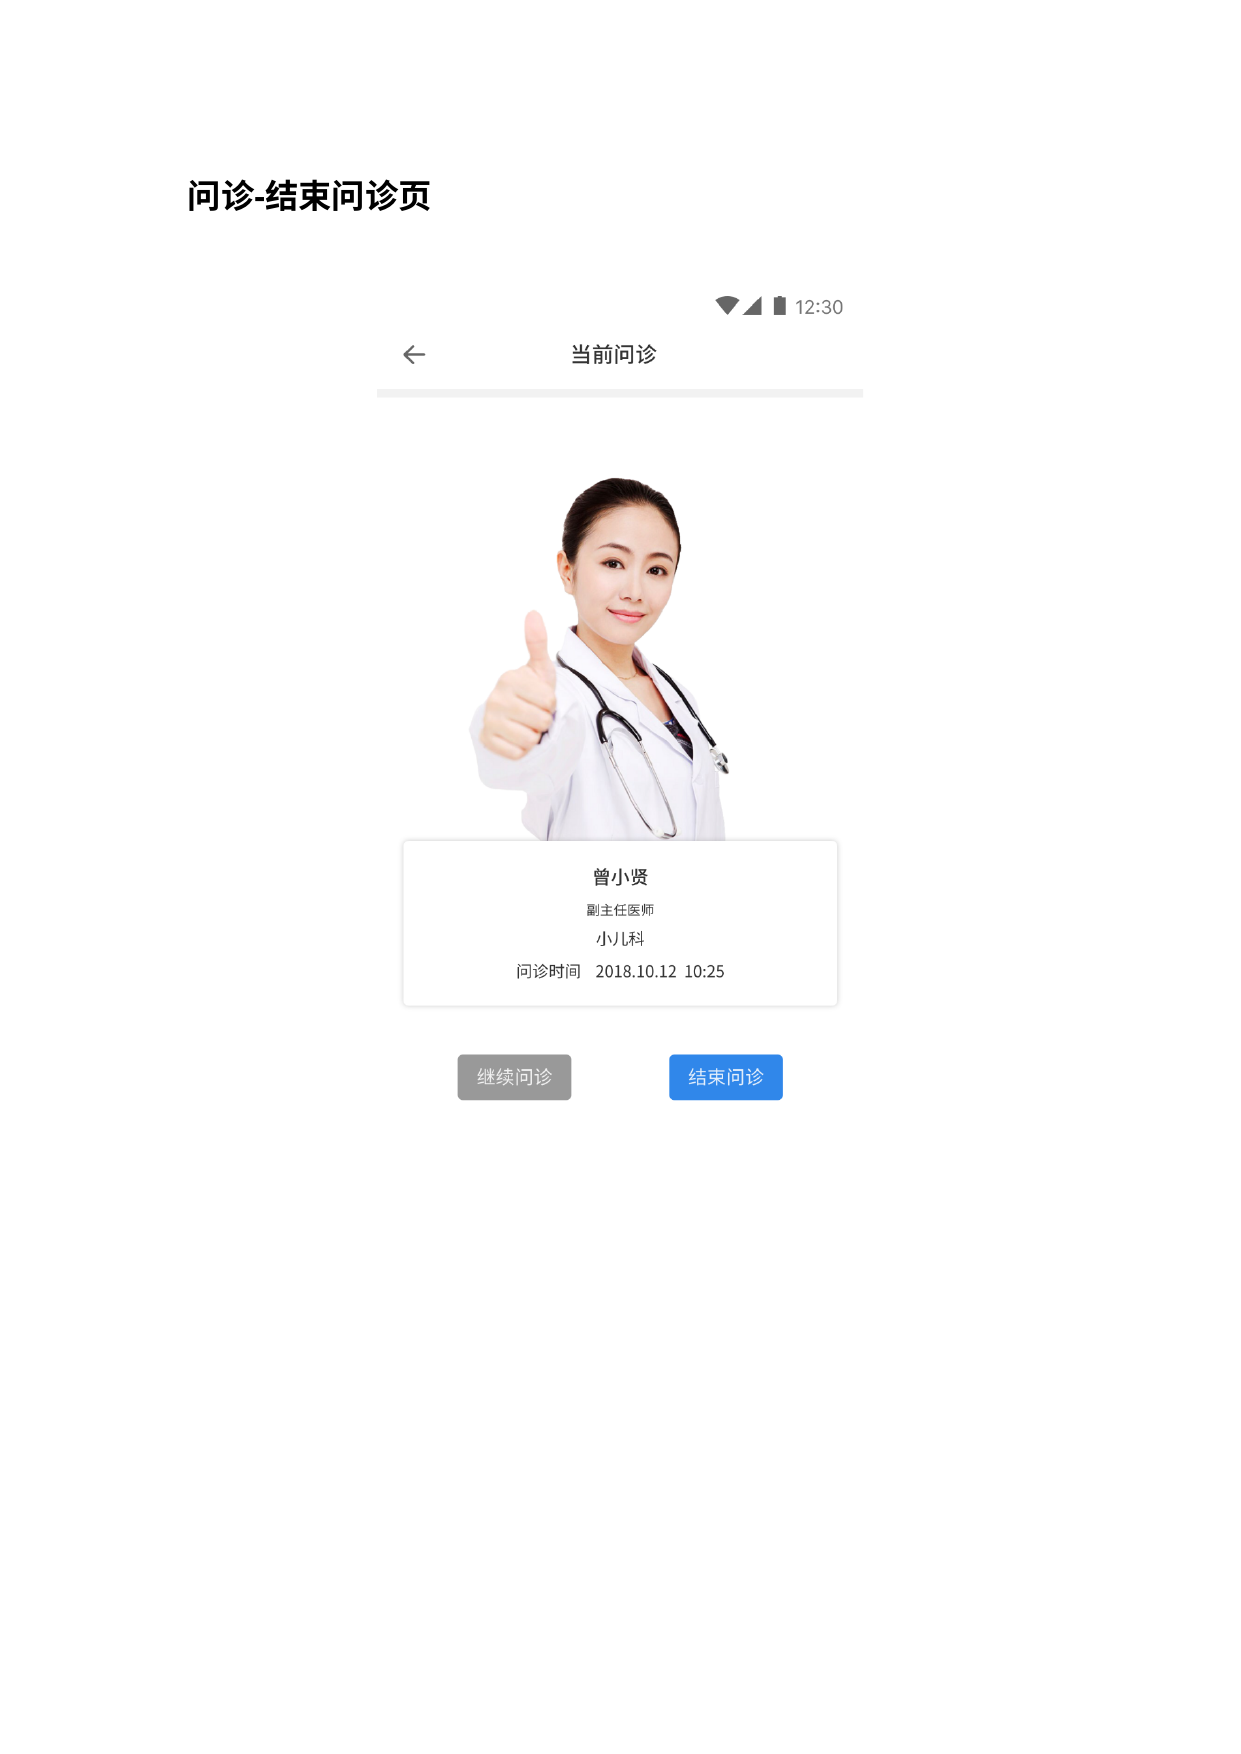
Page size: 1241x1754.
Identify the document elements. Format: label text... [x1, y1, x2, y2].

subtitle 问诊-结束问诊页 [187, 162, 1053, 227]
picture [377, 289, 864, 1154]
